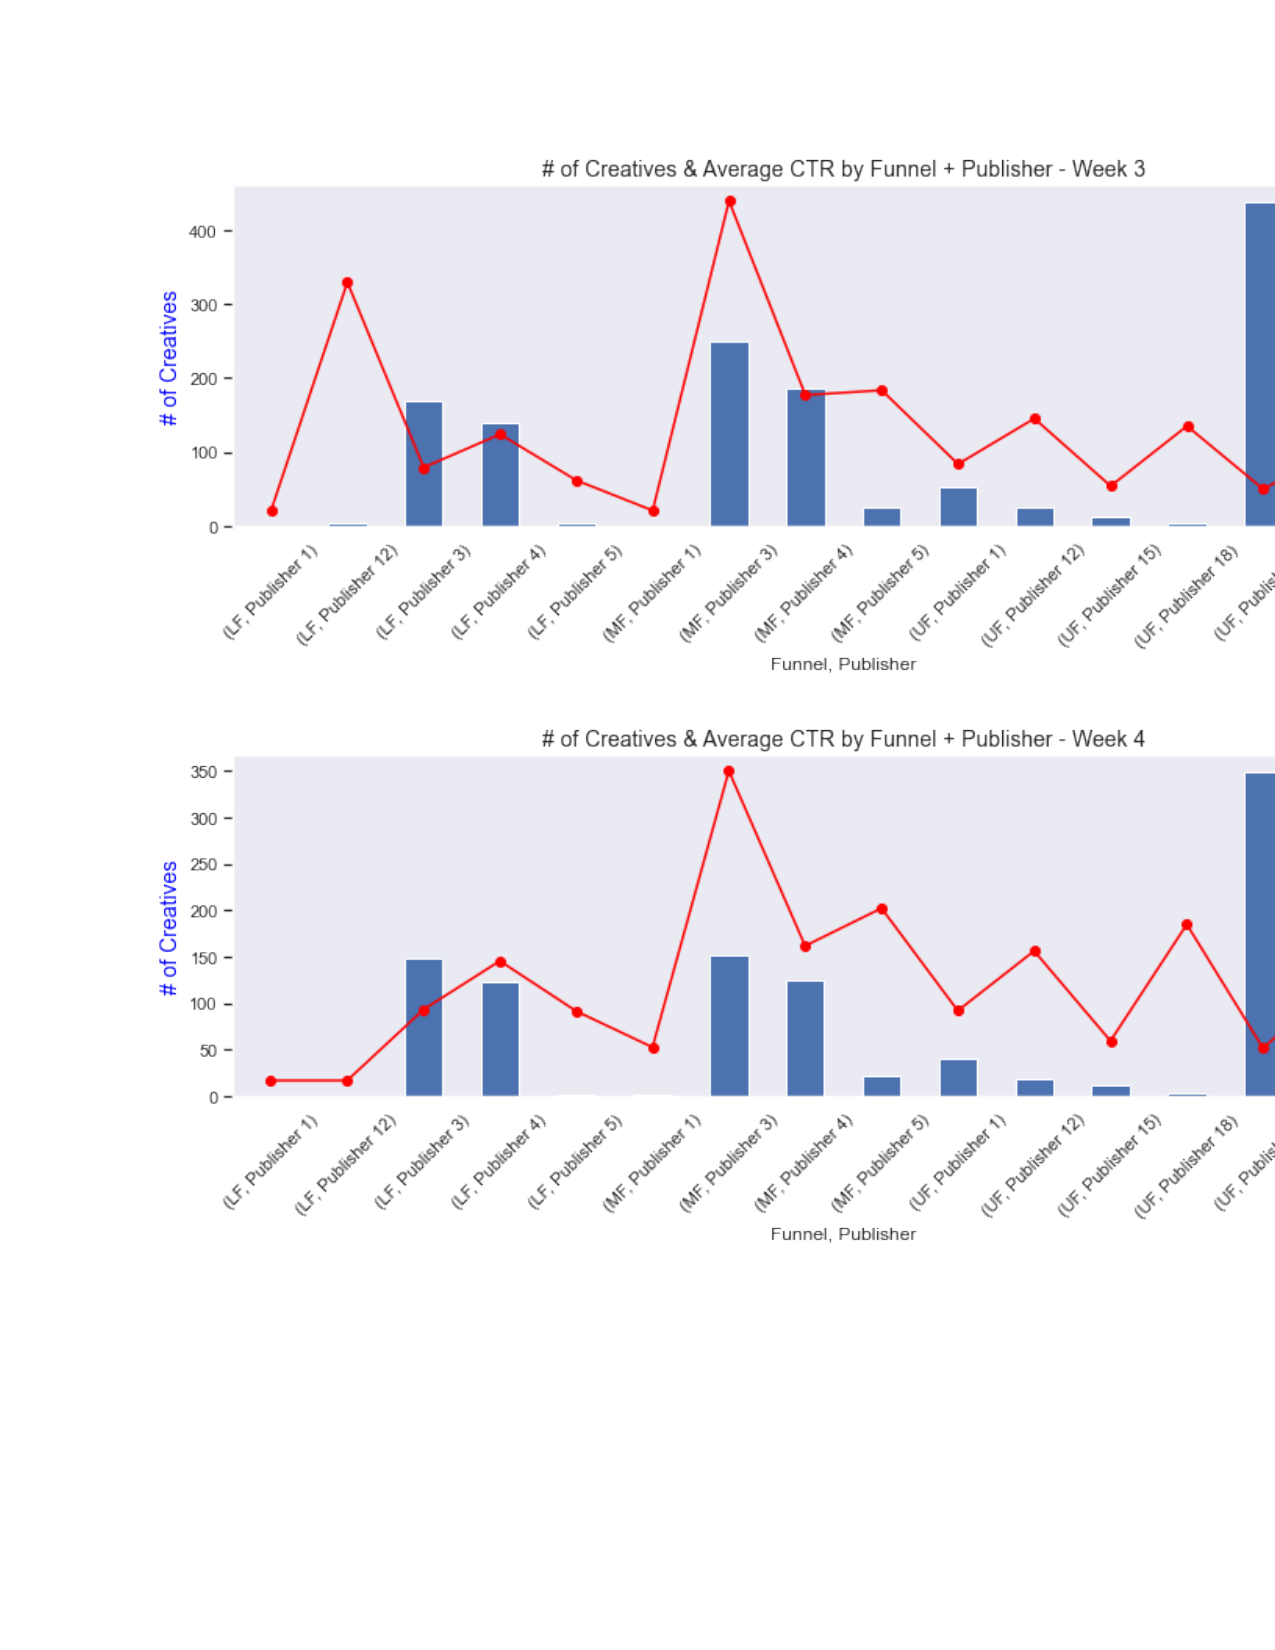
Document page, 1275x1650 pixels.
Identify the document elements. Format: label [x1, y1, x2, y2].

picture [150, 719, 1275, 1253]
picture [150, 150, 1275, 683]
